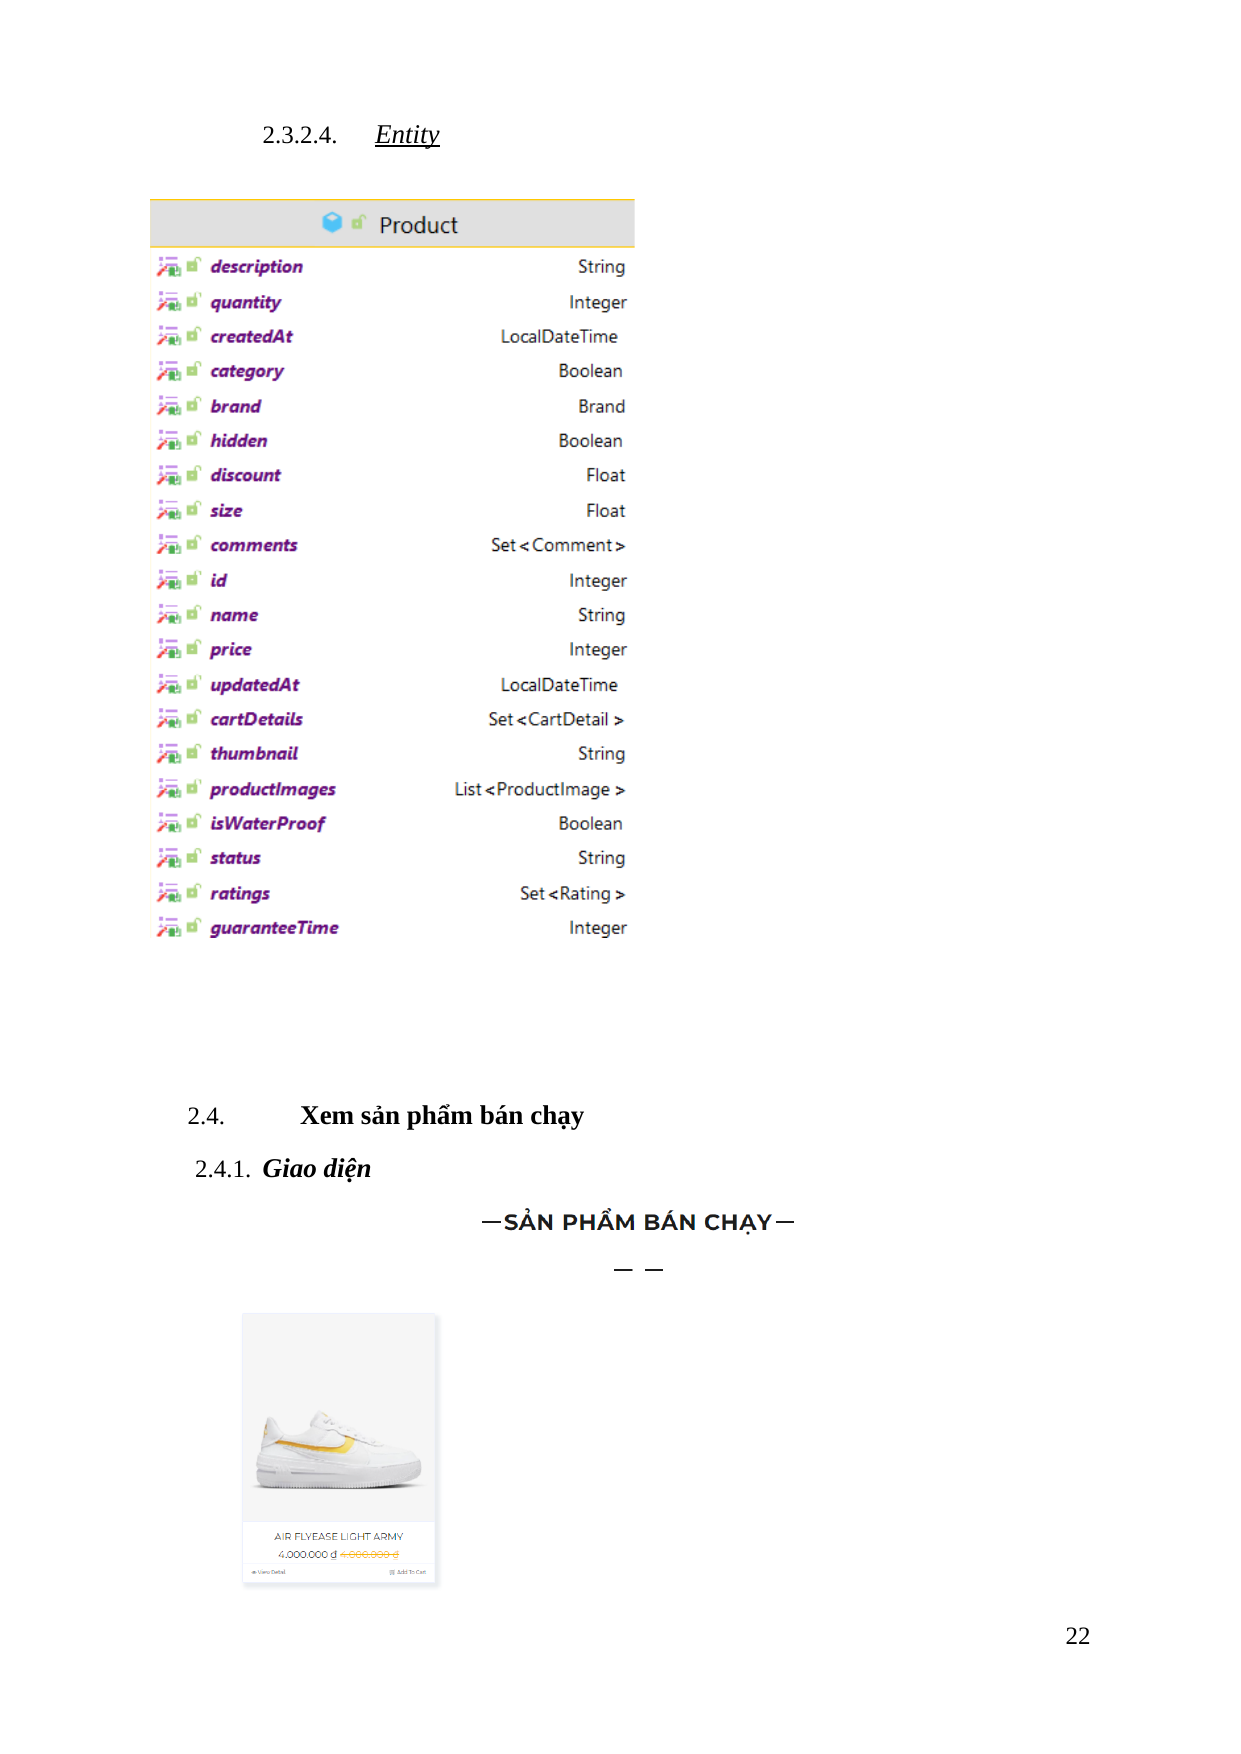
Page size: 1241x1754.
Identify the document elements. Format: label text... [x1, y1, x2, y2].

list Entity [262, 118, 1090, 149]
list Giao diện [195, 1152, 1090, 1183]
picture [150, 1205, 1091, 1597]
picture [150, 199, 635, 938]
list Xem sản phẩm bán chạy [187, 1099, 1090, 1130]
